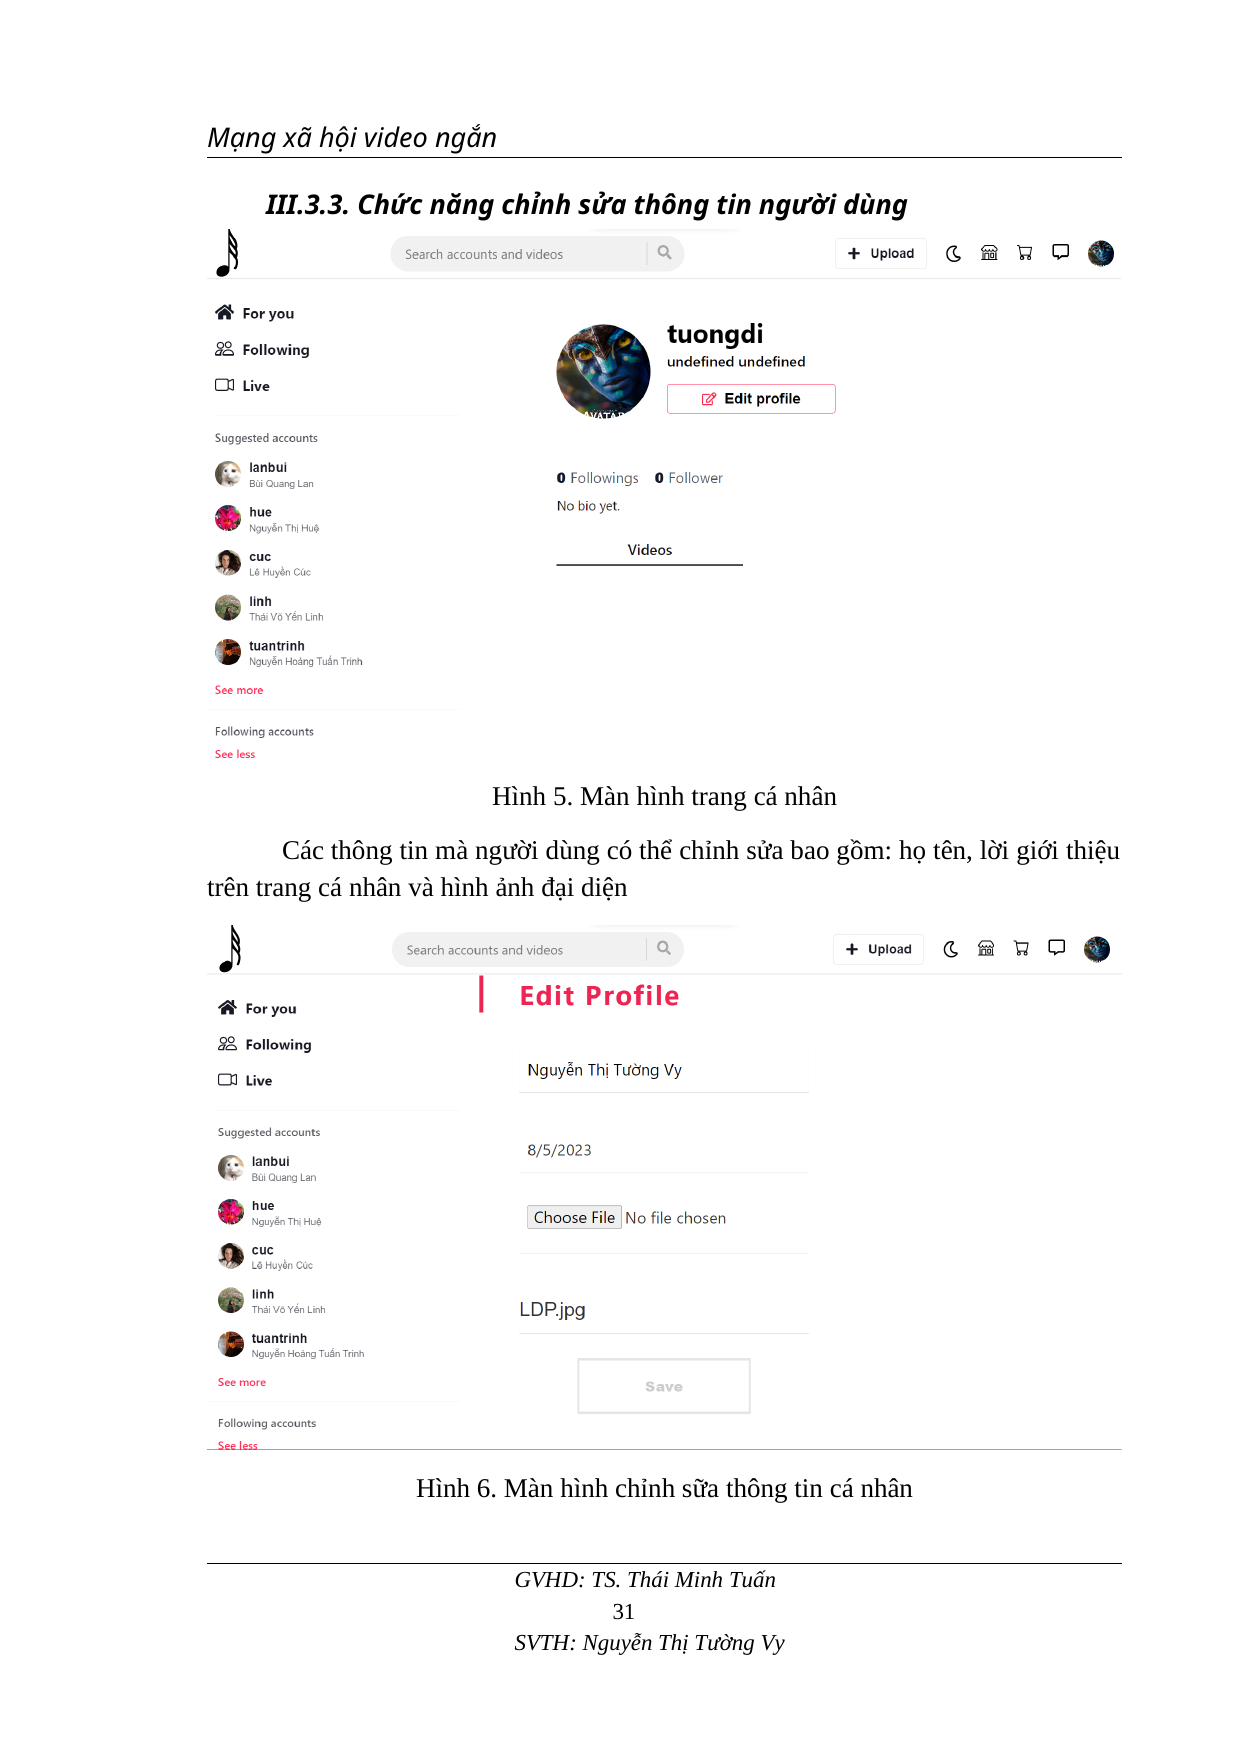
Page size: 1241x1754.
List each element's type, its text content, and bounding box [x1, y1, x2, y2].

text Hình 5. Màn hình trang cá nhân [207, 780, 1122, 811]
subtitle III.3.3. Chức năng chỉnh sửa thông tin người dùng [266, 185, 1122, 222]
text Các thông tin mà người dùng có thể chỉnh sửa bao gồm: họ tên, lời giới thiệu trên trang cá nhân và hình ảnh đại diện [207, 834, 1122, 902]
picture [206, 229, 1122, 758]
picture [206, 925, 1122, 1450]
text Hình 6. Màn hình chỉnh sữa thông tin cá nhân [207, 1473, 1122, 1504]
